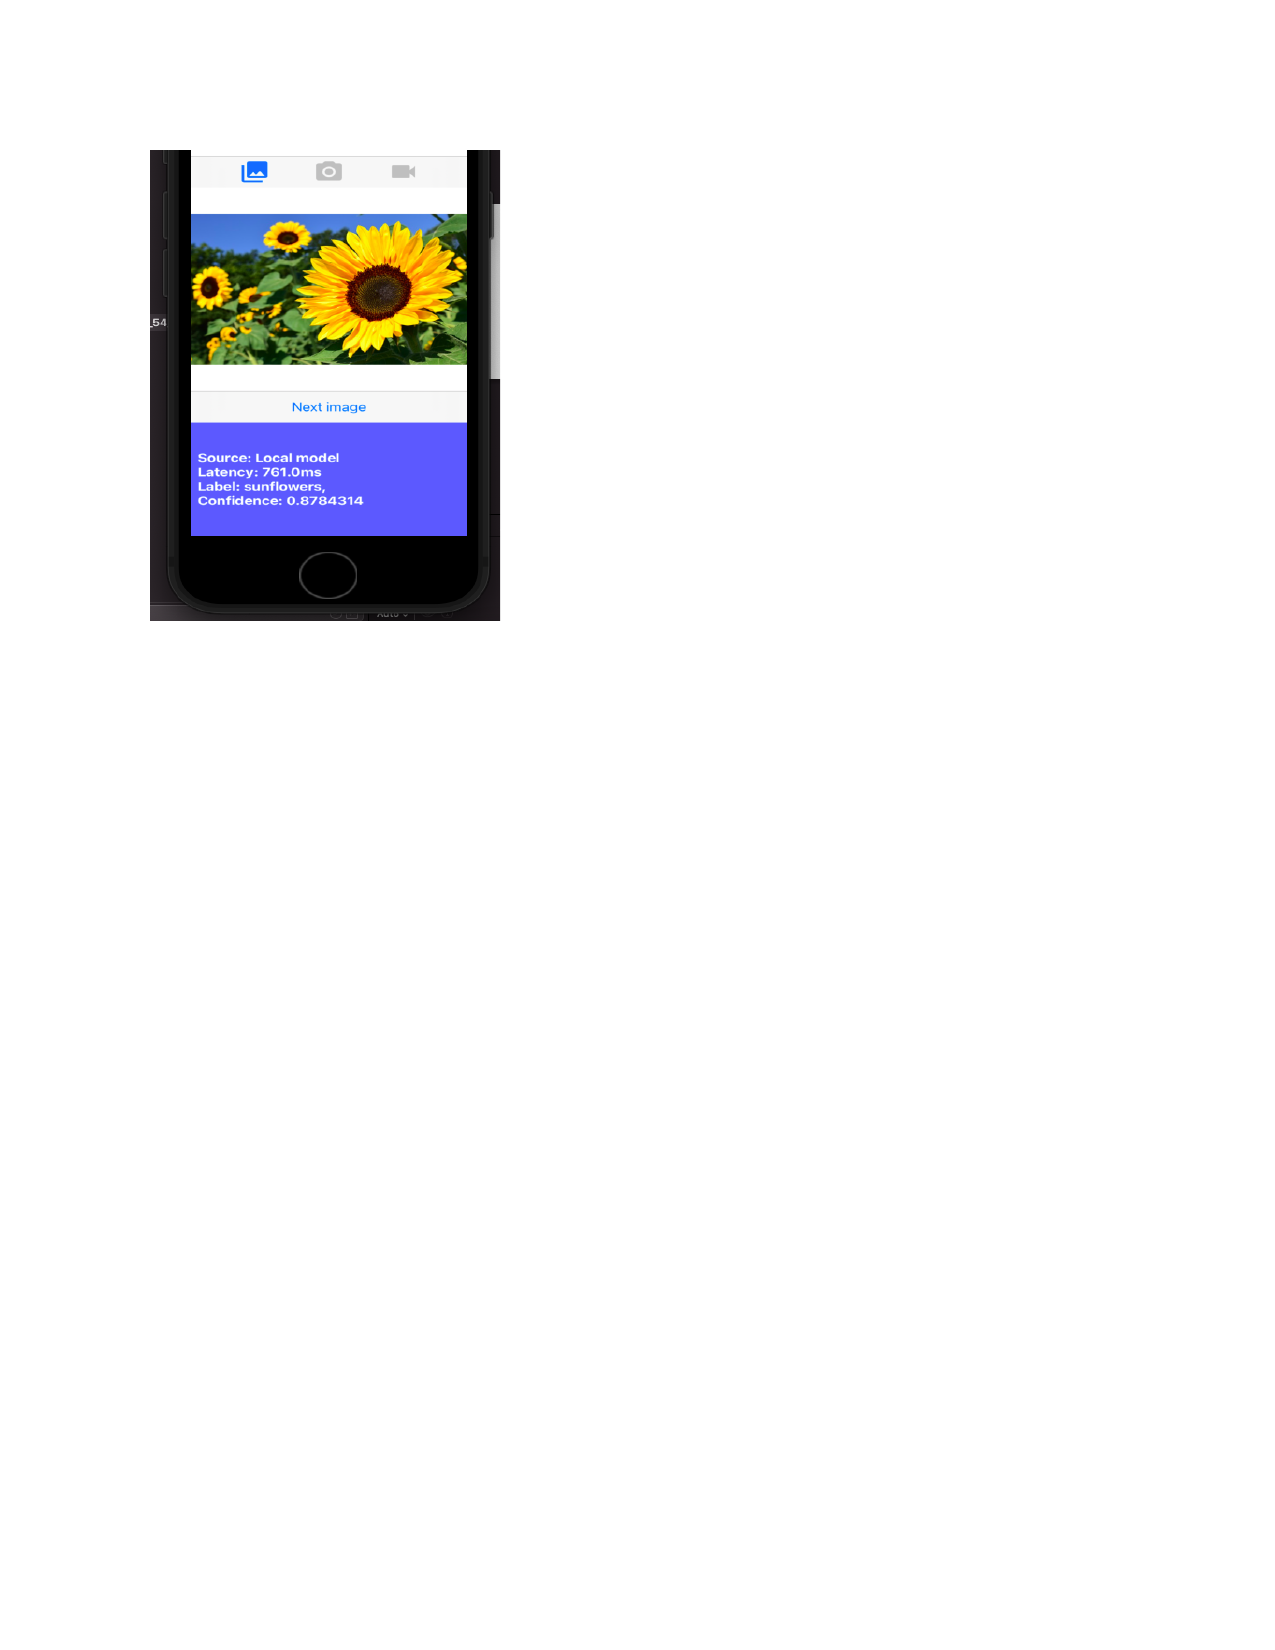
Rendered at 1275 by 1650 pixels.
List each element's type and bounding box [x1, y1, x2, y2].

picture [150, 150, 501, 621]
